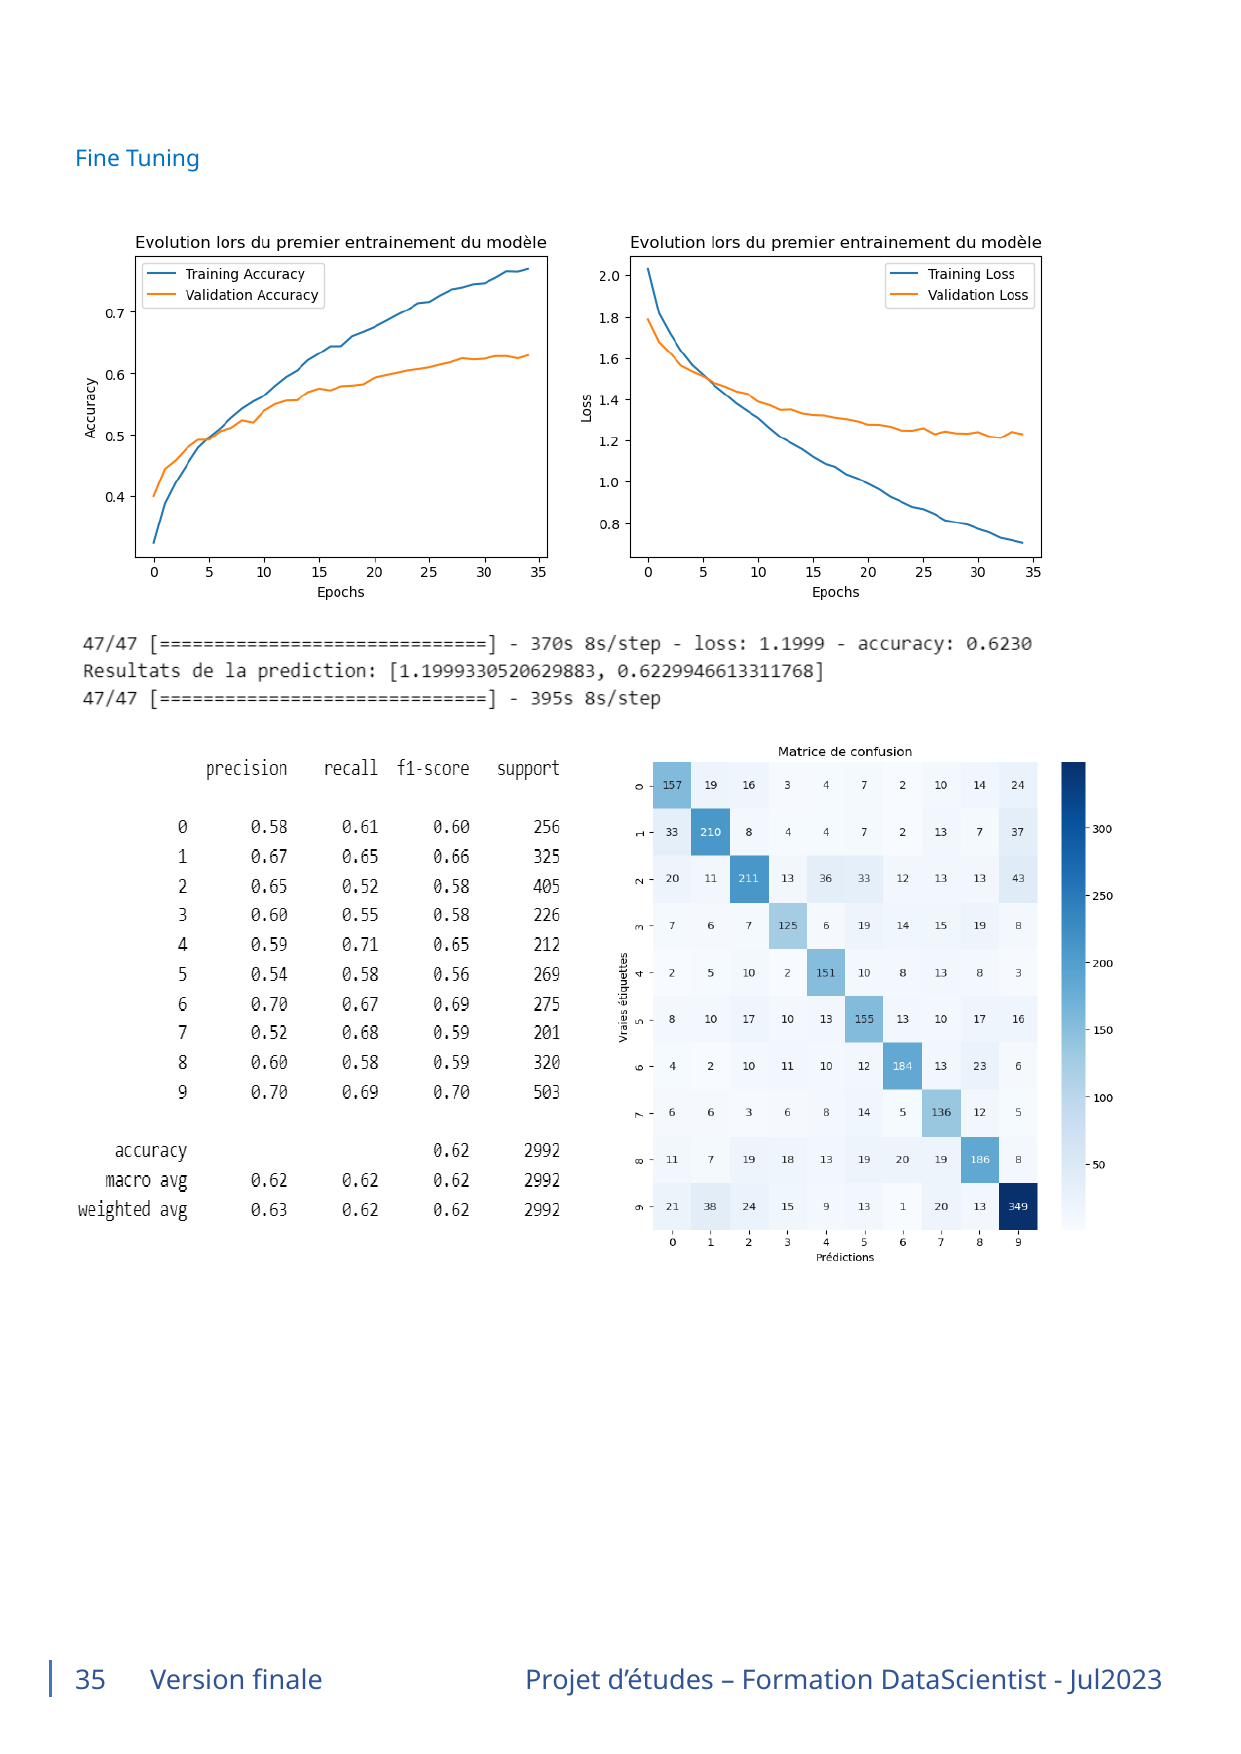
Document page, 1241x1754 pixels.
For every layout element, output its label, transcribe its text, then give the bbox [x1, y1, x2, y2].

picture [75, 225, 1050, 608]
picture [75, 626, 1050, 725]
text Fine Tuning [75, 142, 1165, 173]
picture [611, 740, 1115, 1268]
picture [72, 747, 573, 1228]
